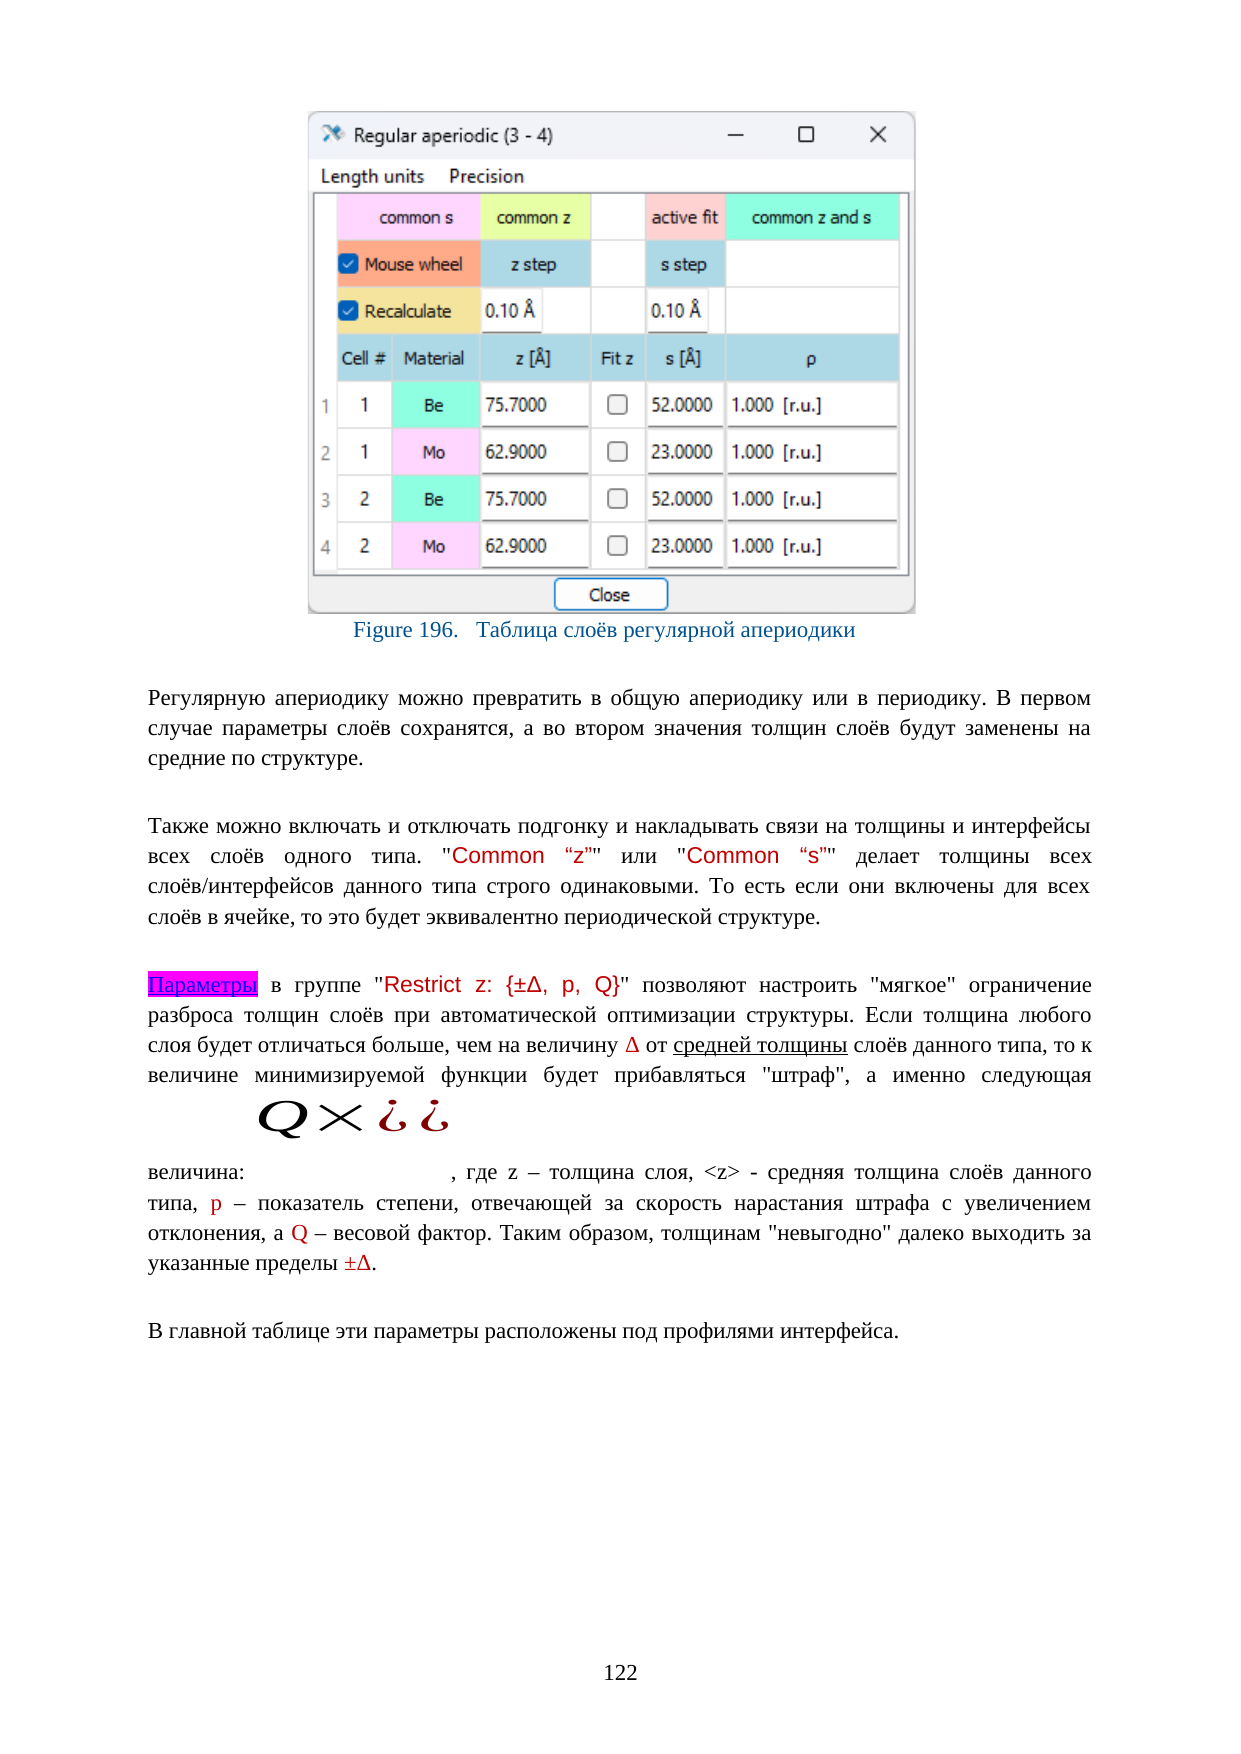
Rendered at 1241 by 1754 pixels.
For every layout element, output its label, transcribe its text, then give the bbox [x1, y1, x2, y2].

picture [307, 111, 916, 614]
text Регулярную апериодику можно превратить в общую апериодику или в периодику. В первом случае параметры слоёв сохранятся, а во втором значения толщин слоёв будут заменены на средние по структуре. [148, 684, 1093, 771]
text Параметры в группе "Restrict z: {±Δ, p, Q}" позволяют настроить "мягкое" ограничение разброса толщин слоёв при автоматической оптимизации структуры. Если толщина любого слоя будет отличаться больше, чем на величину Δ от средней толщины слоёв данного типа, то к величине минимизируемой функции будет прибавляться "штраф", а именно следующая величина: , где z – толщина слоя, <z> - средняя толщина слоёв данного типа, p – показатель степени, отвечающей за скорость нарастания штрафа с увеличением отклонения, а Q – весовой фактор. Таким образом, толщинам "невыгодно" далеко выходить за указанные пределы ±Δ. [148, 971, 1093, 1275]
text Также можно включать и отключать подгонку и накладывать связи на толщины и интерфейсы всех слоёв одного типа. "Common “z”" или "Common “s”" делает толщины всех слоёв/интерфейсов данного типа строго одинаковыми. То есть если они включены для всех слоёв в ячейке, то это будет эквивалентно периодической структуре. [148, 812, 1093, 929]
text В главной таблице эти параметры расположены под профилями интерфейса. [148, 1317, 1093, 1343]
